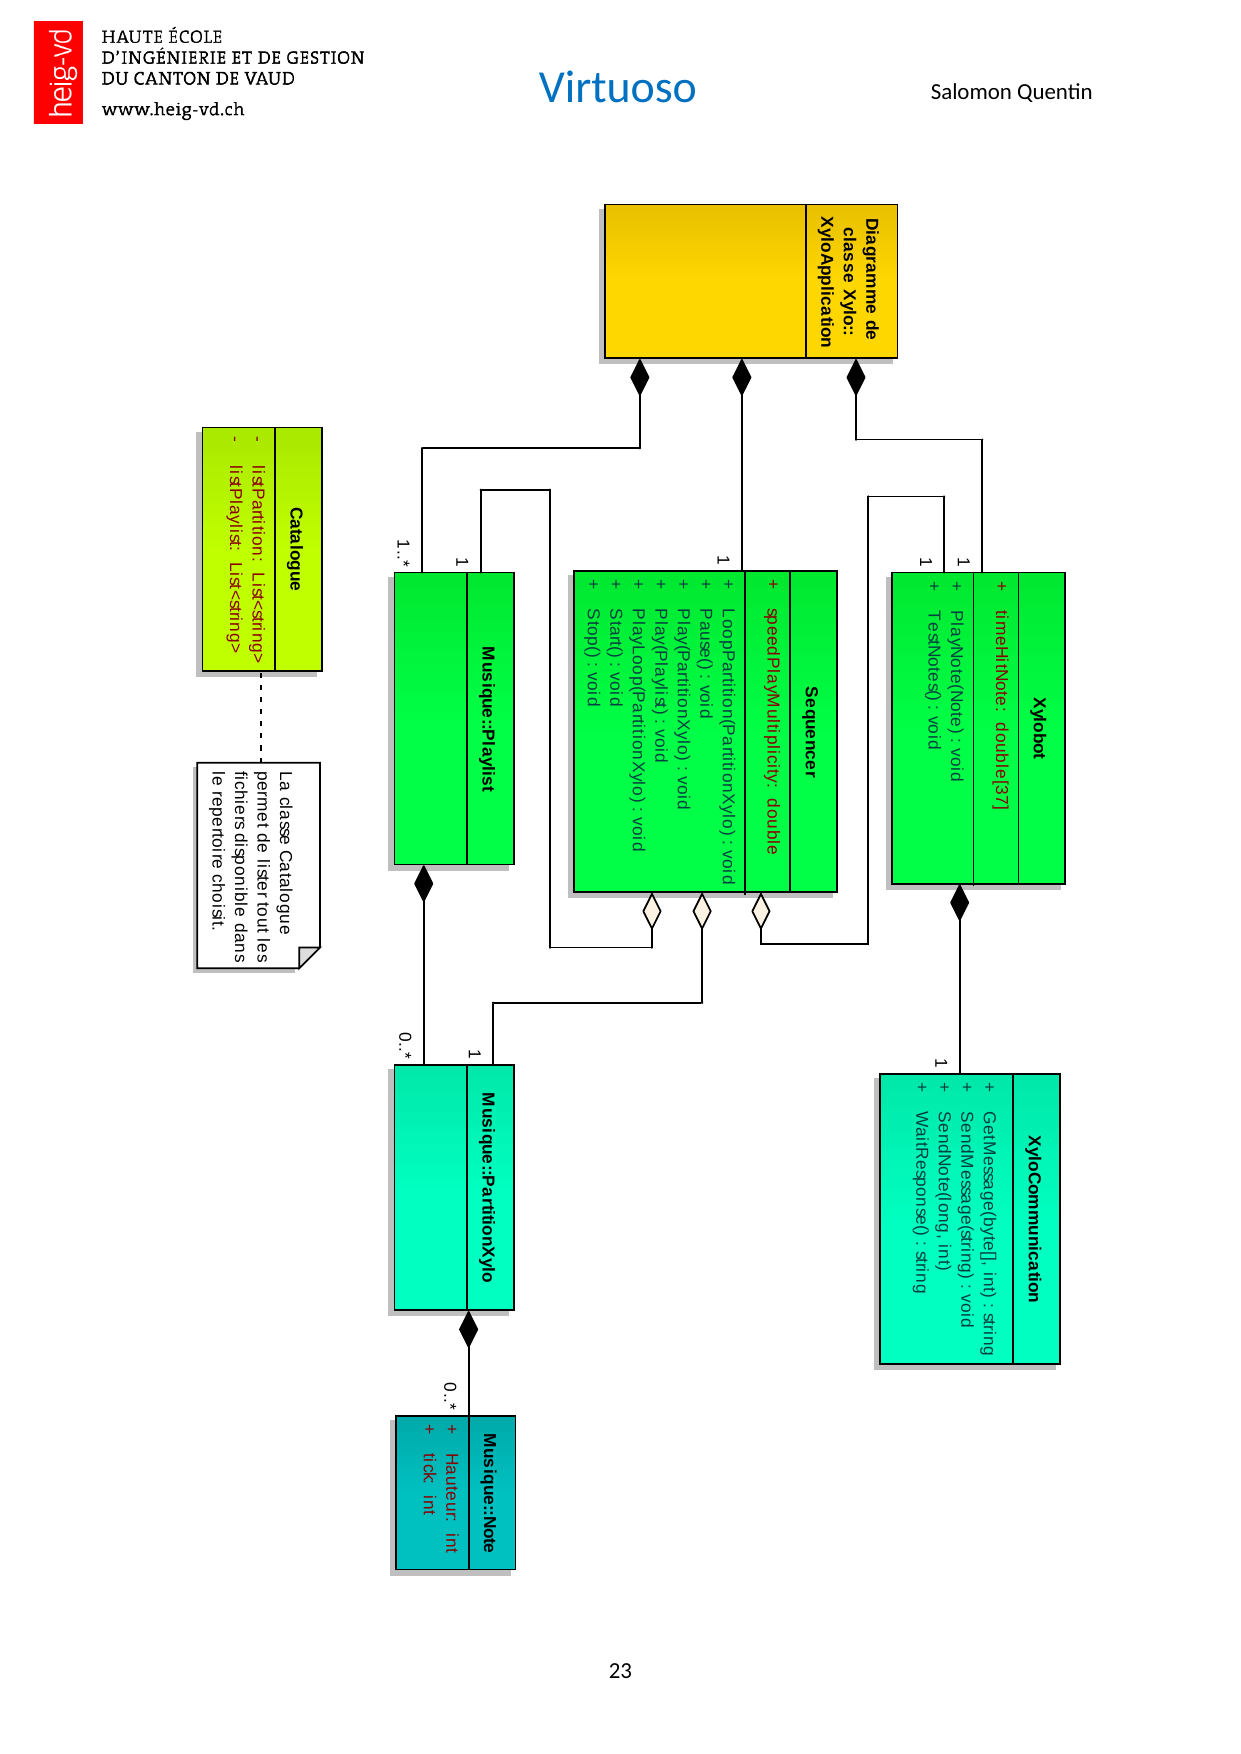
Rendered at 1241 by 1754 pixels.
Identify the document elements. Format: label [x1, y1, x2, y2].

picture [33, 21, 364, 124]
